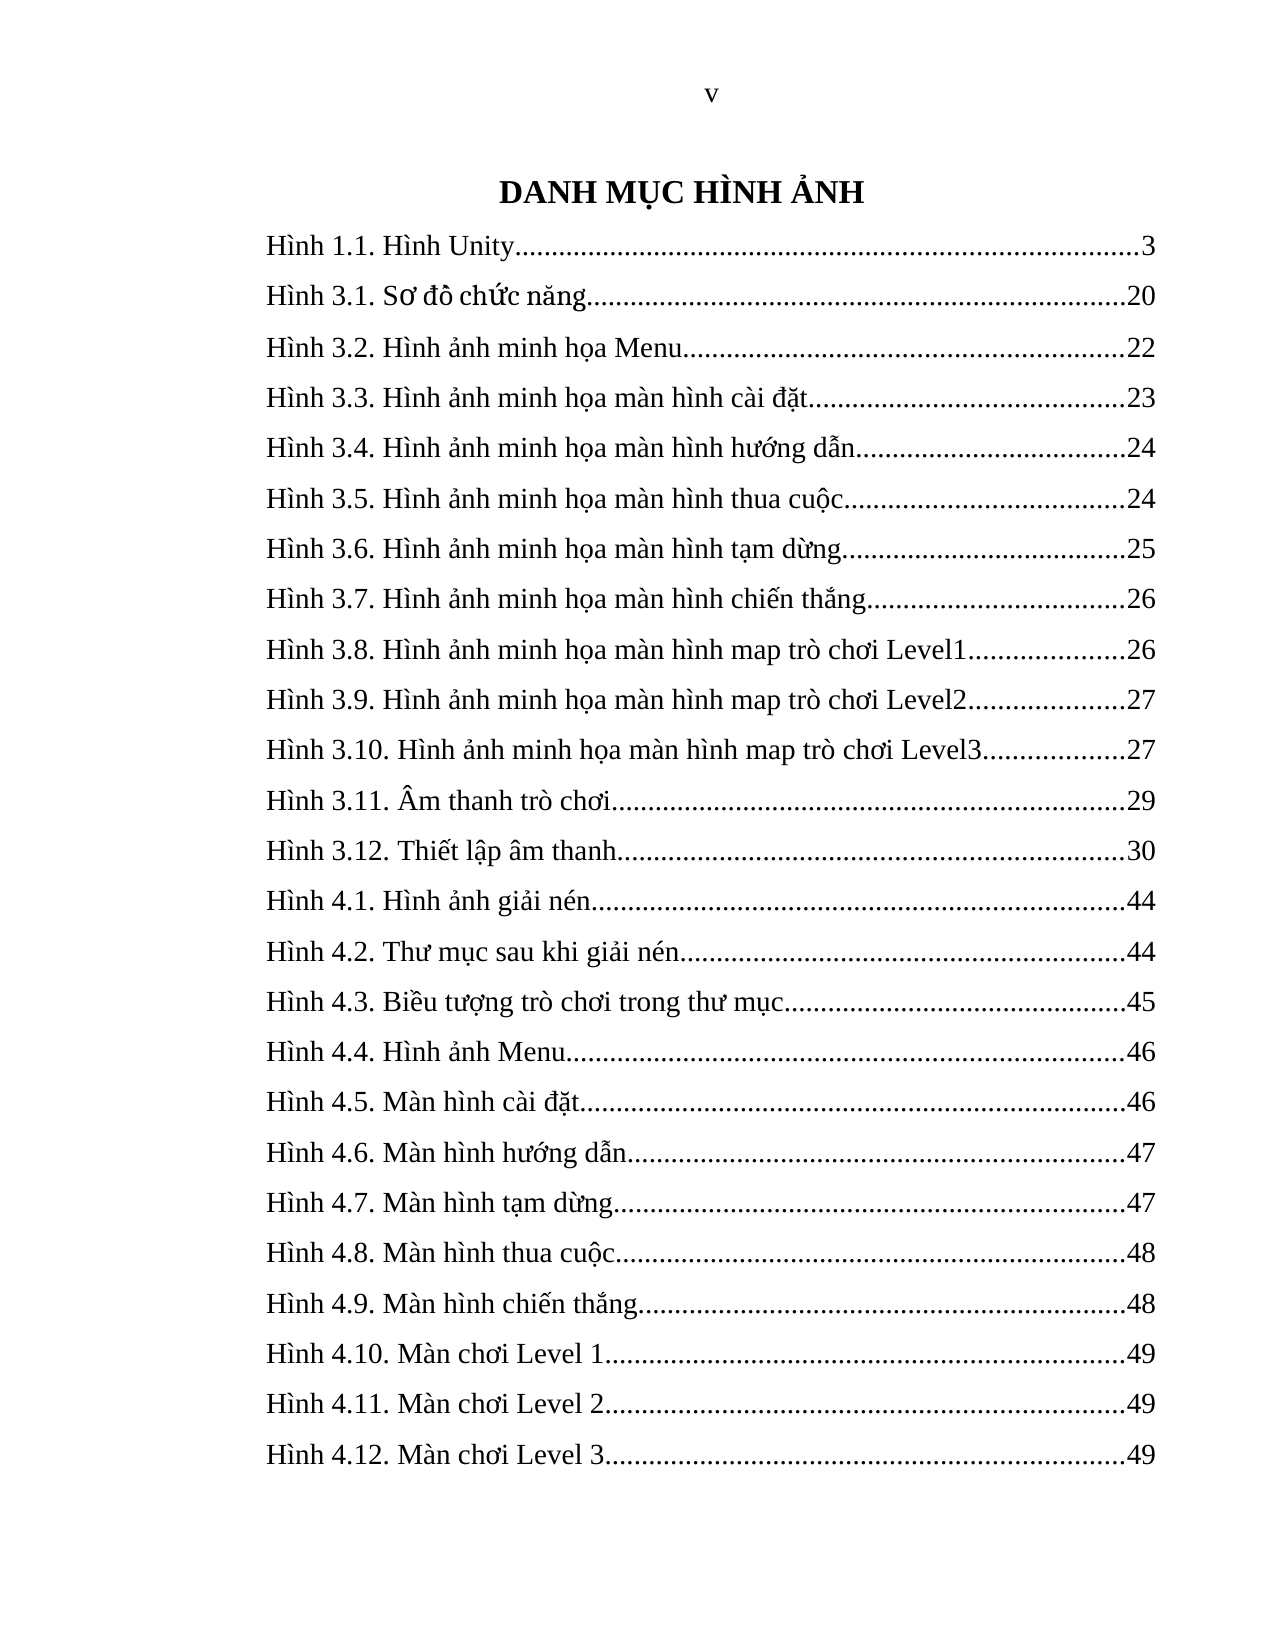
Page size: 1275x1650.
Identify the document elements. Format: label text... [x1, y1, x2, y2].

text Hình 3.10. Hình ảnh minh họa màn hình map trò chơi Level3 27 [207, 732, 1157, 766]
text Hình 4.1. Hình ảnh giải nén 44 [207, 883, 1157, 917]
text Hình 3.7. Hình ảnh minh họa màn hình chiến thắng 26 [207, 581, 1157, 615]
text Hình 4.7. Màn hình tạm dừng 47 [207, 1185, 1157, 1219]
text Hình 4.2. Thư mục sau khi giải nén 44 [207, 934, 1157, 967]
text Hình 3.9. Hình ảnh minh họa màn hình map trò chơi Level2 27 [207, 682, 1157, 716]
text Hình 3.12. Thiết lập âm thanh 30 [207, 833, 1157, 867]
text Hình 3.4. Hình ảnh minh họa màn hình hướng dẫn 24 [207, 431, 1157, 464]
text Hình 4.8. Màn hình thua cuộc 48 [207, 1236, 1157, 1269]
text Hình 4.4. Hình ảnh Menu 46 [207, 1034, 1157, 1068]
text Hình 3.6. Hình ảnh minh họa màn hình tạm dừng 25 [207, 531, 1157, 565]
subtitle DANH MỤC HÌNH ẢNH [207, 173, 1157, 211]
text Hình 3.11. Âm thanh trò chơi 29 [207, 783, 1157, 816]
text Hình 4.10. Màn chơi Level 1 49 [207, 1336, 1157, 1370]
text Hình 4.9. Màn hình chiến thắng 48 [207, 1286, 1157, 1319]
text Hình 4.11. Màn chơi Level 2 49 [207, 1386, 1157, 1420]
text Hình 1.1. Hình Unity 3 [207, 228, 1157, 261]
text Hình 3.5. Hình ảnh minh họa màn hình thua cuộc 24 [207, 481, 1157, 514]
text Hình 3.3. Hình ảnh minh họa màn hình cài đặt 23 [207, 380, 1157, 414]
text Hình 4.3. Biều tượng trò chơi trong thư mục 45 [207, 984, 1157, 1017]
text Hình 4.6. Màn hình hướng dẫn 47 [207, 1135, 1157, 1168]
text Hình 3.1. Sơ đồ chức năng 20 [207, 278, 1157, 313]
text Hình 3.8. Hình ảnh minh họa màn hình map trò chơi Level1 26 [207, 632, 1157, 665]
text Hình 4.5. Màn hình cài đặt 46 [207, 1084, 1157, 1118]
text Hình 3.2. Hình ảnh minh họa Menu 22 [207, 330, 1157, 363]
text Hình 4.12. Màn chơi Level 3 49 [207, 1437, 1157, 1470]
